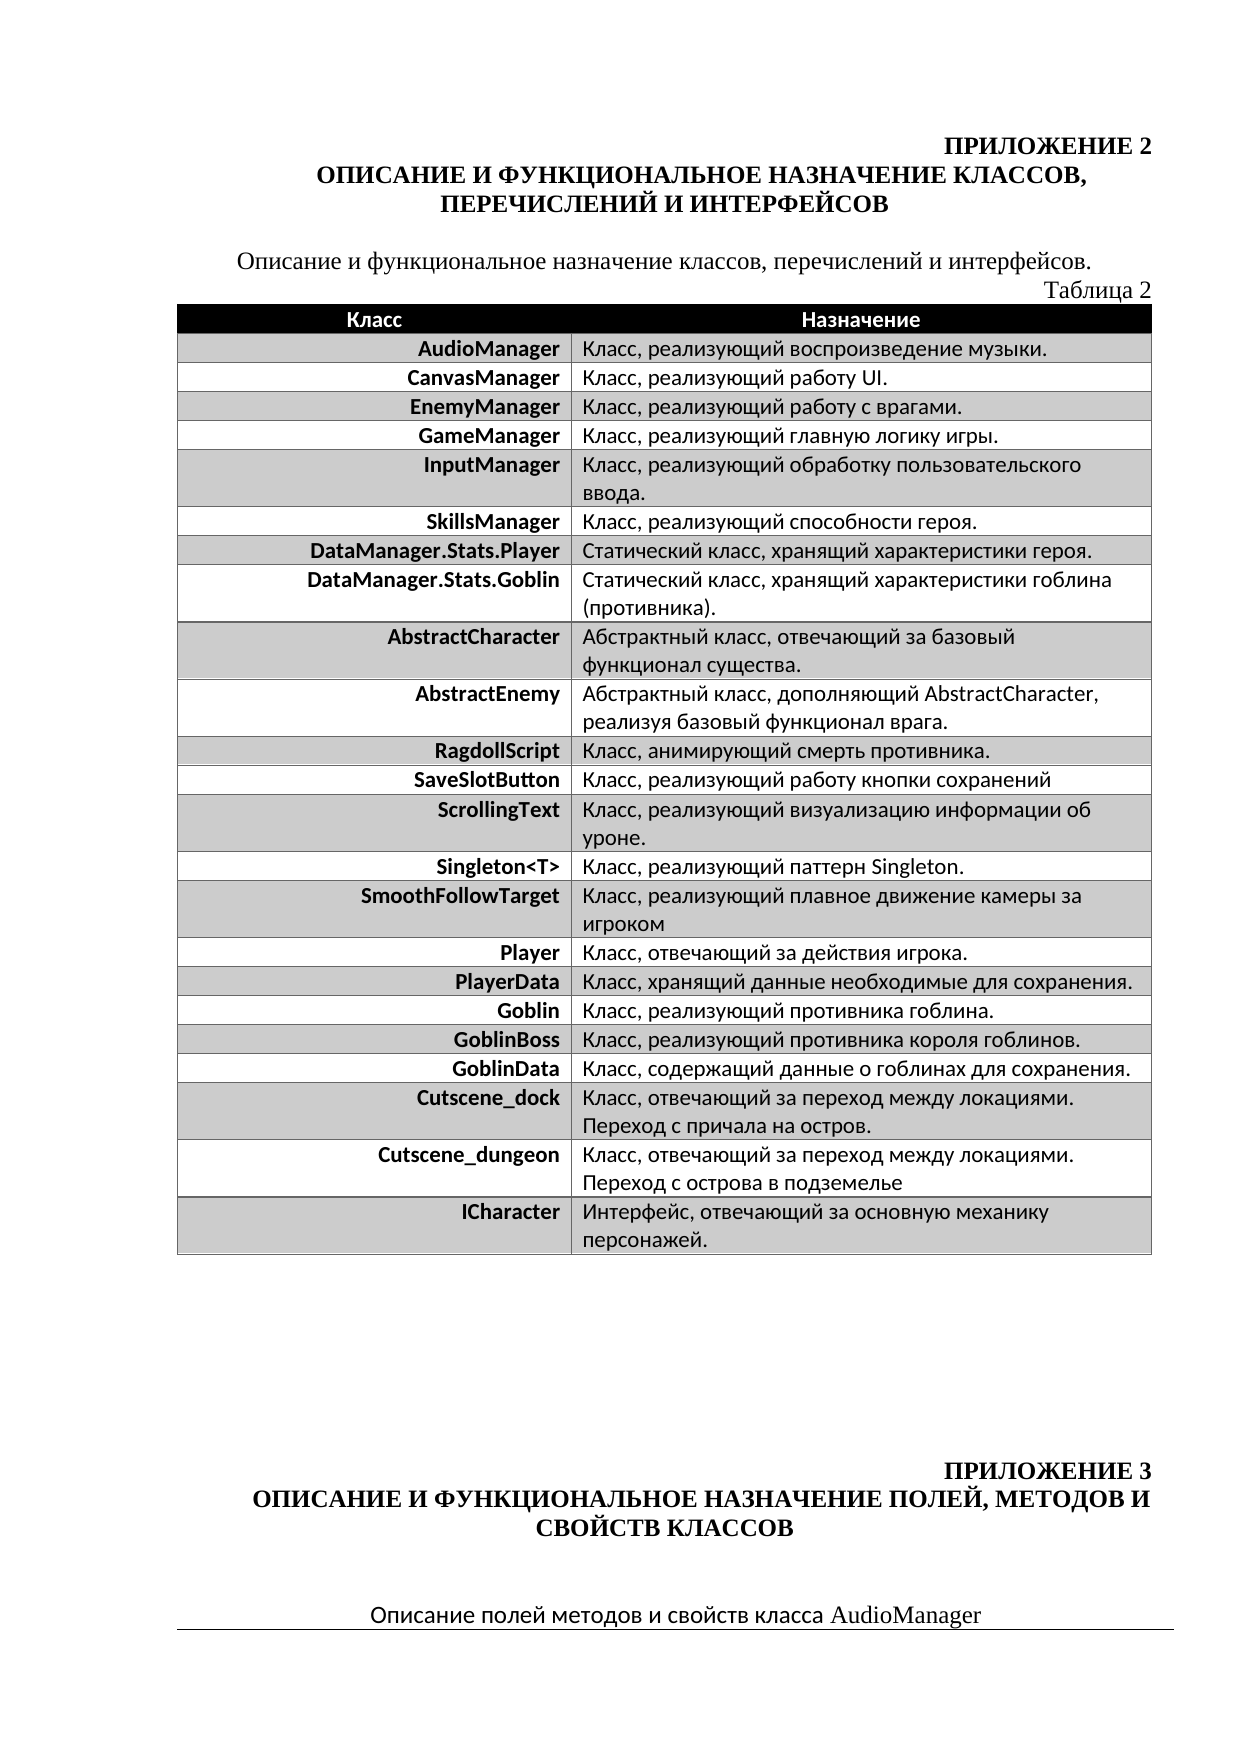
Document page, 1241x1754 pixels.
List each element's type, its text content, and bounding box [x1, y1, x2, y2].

table_cell Cutscene_dungeon [178, 1140, 571, 1196]
table_cell DataManager.Stats.Player [178, 536, 571, 564]
table_cell Класс, реализующий паттерн Singleton. [572, 852, 1151, 880]
table_cell Класс, реализующий обработку пользовательского ввода. [572, 450, 1151, 506]
table_cell ICharacter [178, 1198, 571, 1253]
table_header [177, 1571, 1174, 1629]
subtitle ПРИЛОЖЕНИЕ 3 [177, 1456, 1152, 1484]
table_cell Класс, реализующий работу с врагами. [572, 392, 1151, 420]
table_cell Класс, хранящий данные необходимые для сохранения. [572, 967, 1151, 995]
table_cell SmoothFollowTarget [178, 881, 571, 937]
table_cell Интерфейс, отвечающий за основную механику персонажей. [572, 1198, 1151, 1253]
table_cell Класс, отвечающий за переход между локациями. Переход с острова в подземелье [572, 1140, 1151, 1196]
table_cell AudioManager [178, 334, 571, 362]
table_cell Класс, содержащий данные о гоблинах для сохранения. [572, 1054, 1151, 1082]
table_cell InputManager [178, 450, 571, 506]
table_cell Goblin [178, 996, 571, 1024]
table_cell CanvasManager [178, 363, 571, 391]
table_cell Класс, отвечающий за действия игрока. [572, 938, 1151, 966]
table_cell Singleton<T> [178, 852, 571, 880]
table_cell EnemyManager [178, 392, 571, 420]
table_cell Класс, реализующий работу UI. [572, 363, 1151, 391]
text ОПИСАНИЕ И ФУНКЦИОНАЛЬНОЕ НАЗНАЧЕНИЕ ПОЛЕЙ, МЕТОДОВ И СВОЙСТВ КЛАССОВ [177, 1484, 1152, 1542]
text Описание и функциональное назначение классов, перечислений и интерфейсов. [177, 246, 1152, 275]
table_cell Класс, анимирующий смерть противника. [572, 737, 1151, 764]
table_cell SkillsManager [178, 507, 571, 535]
table_header Класс [178, 305, 571, 333]
text Таблица 2 [177, 275, 1152, 304]
table_cell Класс, реализующий противника гоблина. [572, 996, 1151, 1024]
table_cell ScrollingText [178, 795, 571, 851]
table_cell Класс, реализующий работу кнопки сохранений [572, 766, 1151, 794]
table_cell Абстрактный класс, отвечающий за базовый функционал существа. [572, 623, 1151, 678]
table_cell Класс, реализующий плавное движение камеры за игроком [572, 881, 1151, 937]
table_cell Статический класс, хранящий характеристики гоблина (противника). [572, 565, 1151, 621]
table_cell AbstractEnemy [178, 680, 571, 736]
table_cell Класс, реализующий противника короля гоблинов. [572, 1025, 1151, 1053]
table_cell PlayerData [178, 967, 571, 995]
table_cell Класс, отвечающий за переход между локациями. Переход с причала на остров. [572, 1083, 1151, 1139]
table_cell Абстрактный класс, дополняющий AbstractCharacter, реализуя базовый функционал врага. [572, 680, 1151, 736]
table_cell GoblinBoss [178, 1025, 571, 1053]
subtitle ПРИЛОЖЕНИЕ 2 [177, 131, 1152, 160]
table_cell Класс, реализующий способности героя. [572, 507, 1151, 535]
table_cell Класс, реализующий визуализацию информации об уроне. [572, 795, 1151, 851]
table_cell SaveSlotButton [178, 766, 571, 794]
table_cell Класс, реализующий воспроизведение музыки. [572, 334, 1151, 362]
table_cell GoblinData [178, 1054, 571, 1082]
table_cell AbstractCharacter [178, 623, 571, 678]
text ОПИСАНИЕ И ФУНКЦИОНАЛЬНОЕ НАЗНАЧЕНИЕ КЛАССОВ, ПЕРЕЧИСЛЕНИЙ И ИНТЕРФЕЙСОВ [177, 160, 1152, 217]
table_header Назначение [572, 305, 1151, 333]
table_cell Класс, реализующий главную логику игры. [572, 421, 1151, 449]
table_cell Cutscene_dock [178, 1083, 571, 1139]
table_cell GameManager [178, 421, 571, 449]
table_cell Player [178, 938, 571, 966]
table_cell DataManager.Stats.Goblin [178, 565, 571, 621]
table_cell Статический класс, хранящий характеристики героя. [572, 536, 1151, 564]
table_cell RagdollScript [178, 737, 571, 764]
